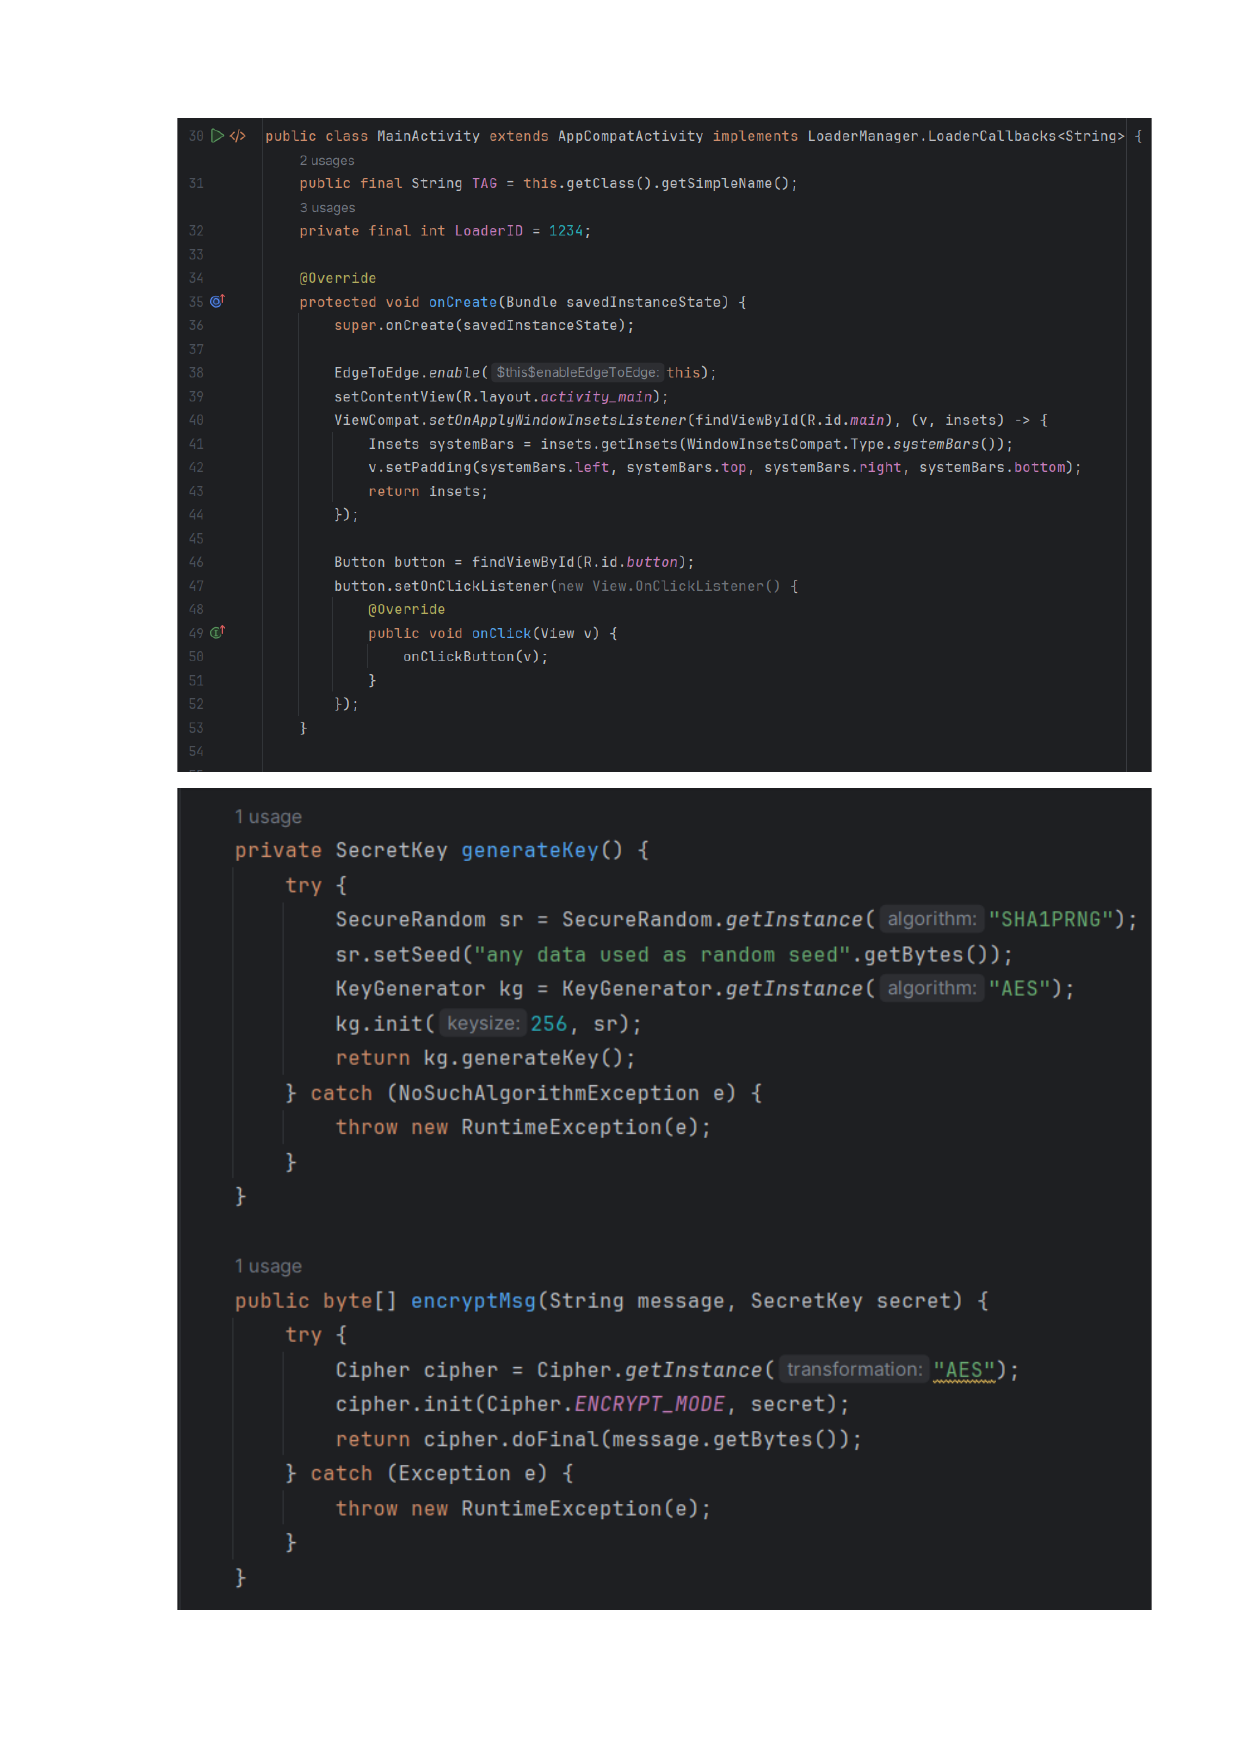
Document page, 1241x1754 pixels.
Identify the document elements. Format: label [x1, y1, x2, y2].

picture [177, 118, 1152, 772]
picture [177, 788, 1152, 1610]
